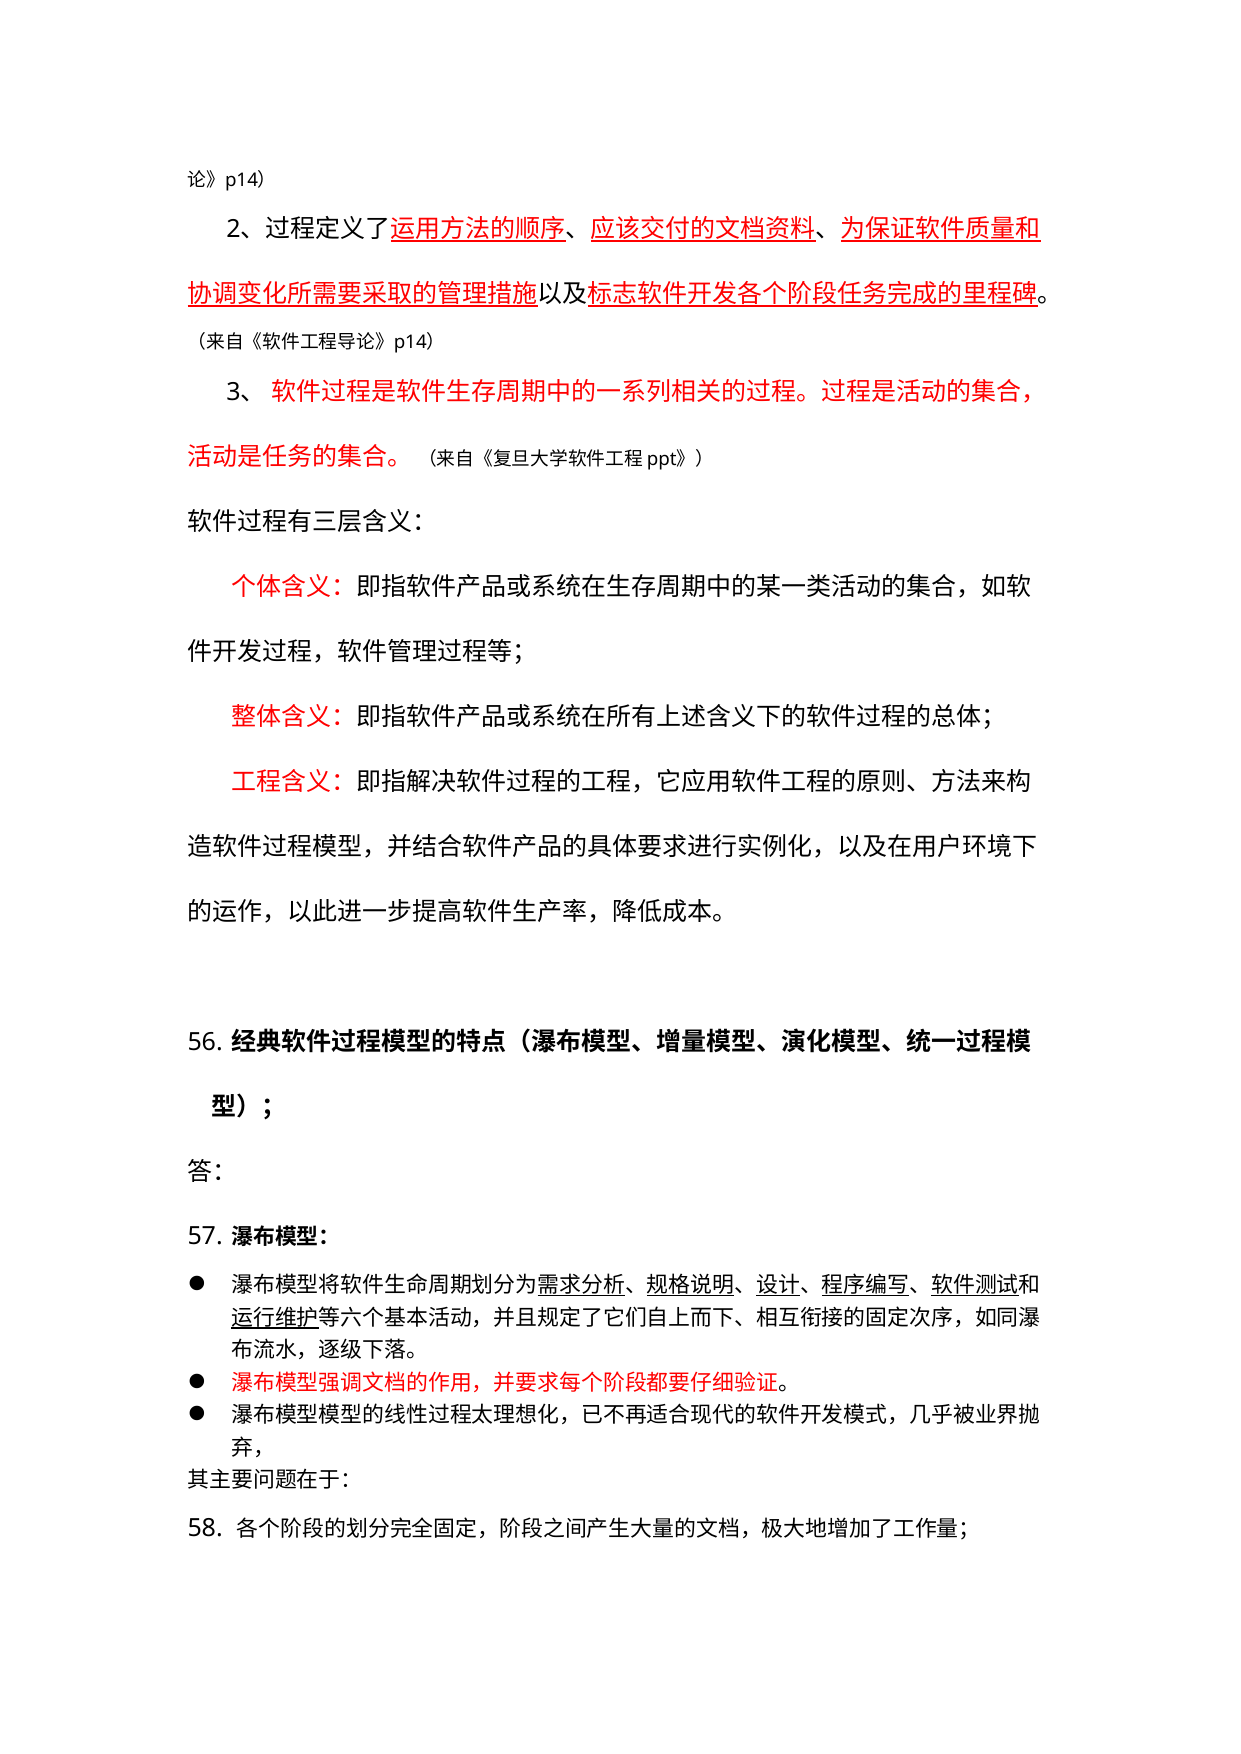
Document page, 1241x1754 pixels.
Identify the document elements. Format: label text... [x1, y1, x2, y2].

text 答： [187, 1137, 1053, 1202]
text 工程含义：即指解决软件过程的工程，它应用软件工程的原则、方法来构造软件过程模型，并结合软件产品的具体要求进行实例化，以及在用户环境下的运作，以此进一步提高软件生产率，降低成本。 [187, 747, 1053, 942]
list 瀑布模型强调文档的作用，并要求每个阶段都要仔细验证。 [187, 1364, 1053, 1397]
list 经典软件过程模型的特点（瀑布模型、增量模型、演化模型、统一过程模型）； [187, 1007, 1053, 1137]
list 瀑布模型模型的线性过程太理想化，已不再适合现代的软件开发模式，几乎被业界抛弃， [187, 1397, 1053, 1462]
text 其主要问题在于： [187, 1462, 1053, 1494]
text 个体含义：即指软件产品或系统在生存周期中的某一类活动的集合，如软件开发过程，软件管理过程等； [187, 552, 1053, 682]
text 2、过程定义了运用方法的顺序、应该交付的文档资料、为保证软件质量和协调变化所需要采取的管理措施以及标志软件开发各个阶段任务完成的里程碑。（来自《软件工程导论》p14） [187, 194, 1053, 357]
list 瀑布模型将软件生命周期划分为需求分析、规格说明、设计、程序编写、软件测试和运行维护等六个基本活动，并且规定了它们自上而下、相互衔接的固定次序，如同瀑布流水，逐级下落。 [187, 1267, 1053, 1364]
text 整体含义：即指软件产品或系统在所有上述含义下的软件过程的总体； [187, 682, 1053, 747]
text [187, 162, 1053, 194]
list 各个阶段的划分完全固定，阶段之间产生大量的文档，极大地增加了工作量； [187, 1494, 1053, 1559]
list 瀑布模型： [187, 1202, 1053, 1267]
text 3、 软件过程是软件生存周期中的一系列相关的过程。过程是活动的集合，活动是任务的集合。 （来自《复旦大学软件工程ppt》） [187, 357, 1053, 487]
text 软件过程有三层含义： [187, 487, 1053, 552]
